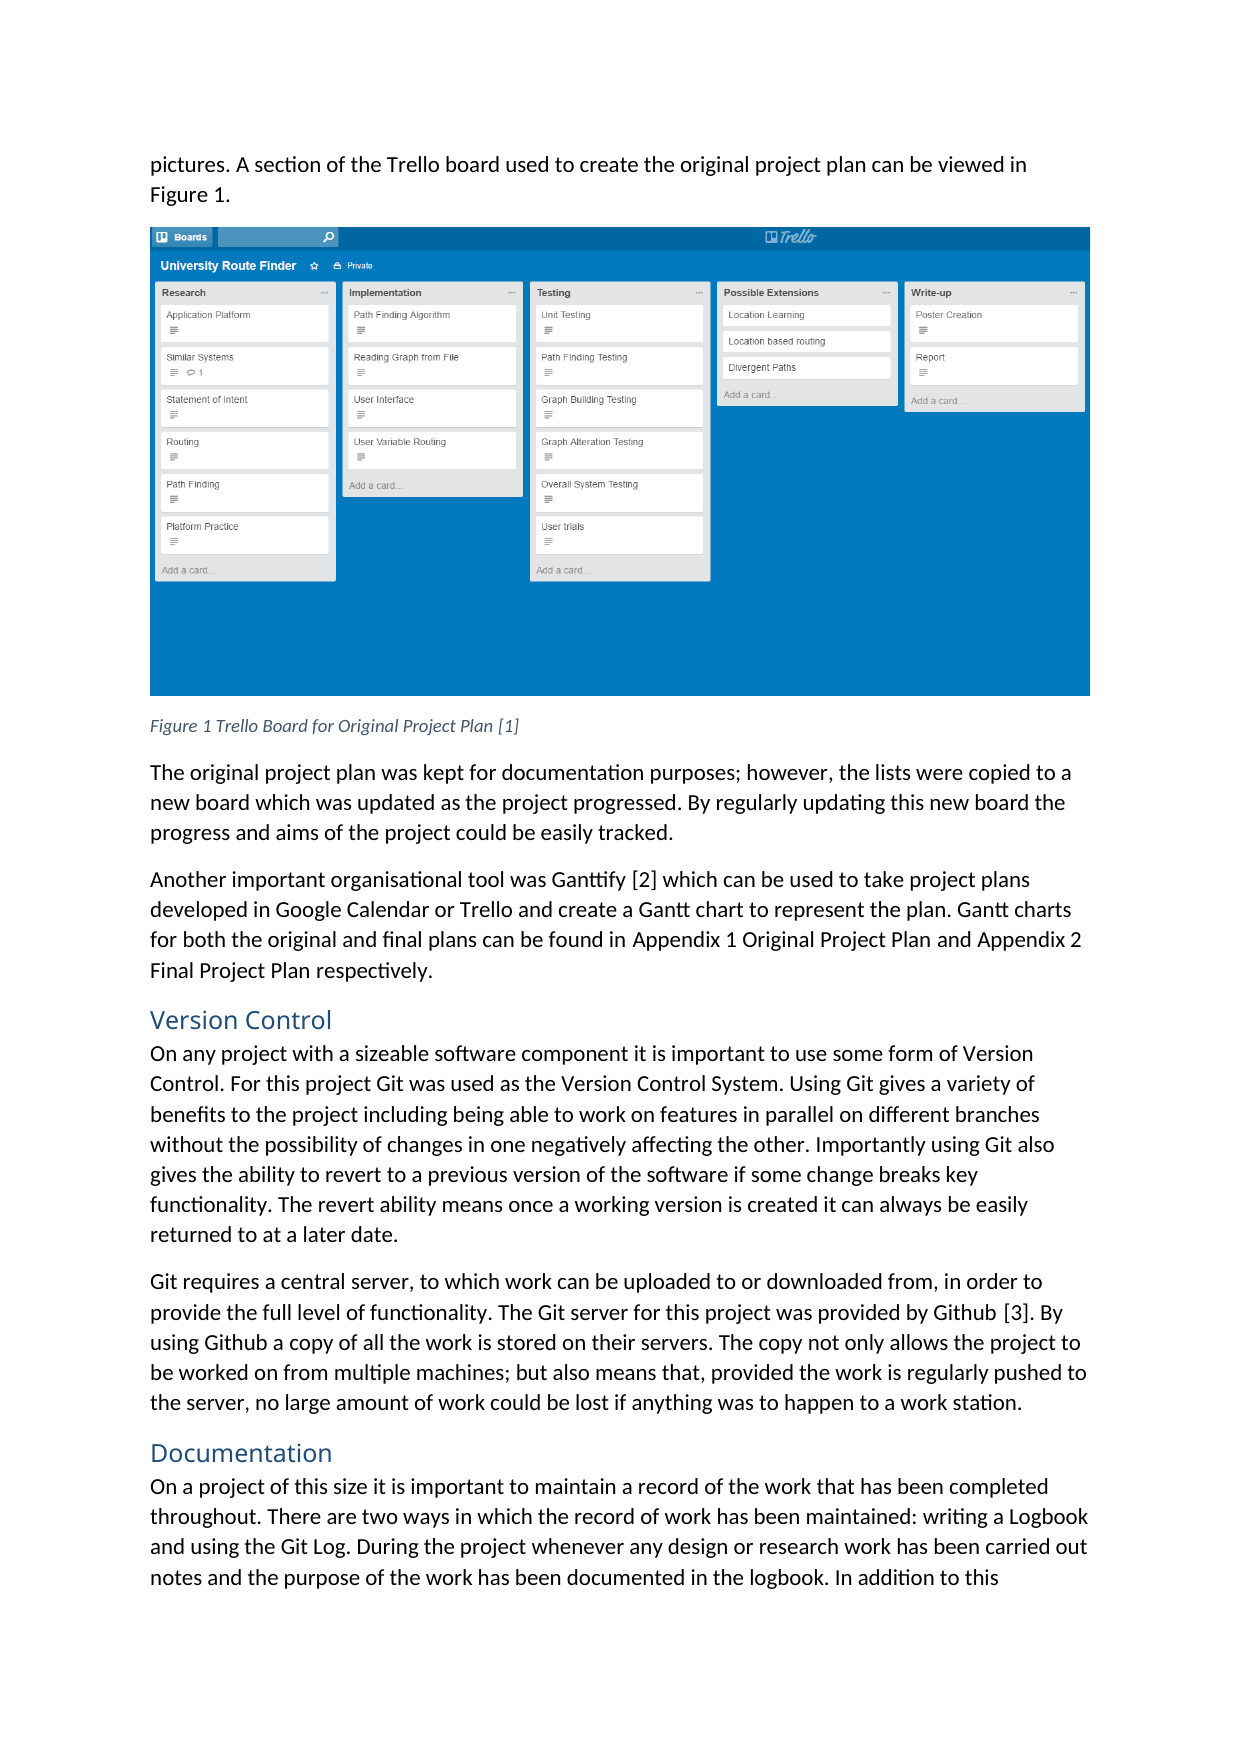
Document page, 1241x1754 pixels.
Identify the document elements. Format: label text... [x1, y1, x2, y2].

text The original project plan was kept for documentation purposes; however, the lists were copied to a new board which was updated as the project progressed. By regularly updating this new board the progress and aims of the project could be easily tracked. [150, 758, 1090, 846]
picture [150, 227, 1091, 696]
subtitle Version Control [150, 1003, 1090, 1037]
text On any project with a sizeable software component it is important to use some form of Version Control. For this project Git was used as the Version Control System. Using Git gives a variety of benefits to the project including being able to work on features in parallel on different branches without the possibility of changes in one negatively affecting the other. Importantly using Git also gives the ability to revert to a previous version of the software if some change breaks key functionality. The revert ability means once a working version is created it can always be easily returned to at a later date. [150, 1039, 1090, 1249]
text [150, 1472, 1090, 1591]
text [150, 150, 1090, 208]
subtitle Documentation [150, 1435, 1090, 1469]
text Figure 1 Trello Board for Original Project Plan [150, 714, 1090, 737]
text Git requires a central server, to which work can be uploaded to or downloaded from, in order to provide the full level of functionality. The Git server for this project was provided by Github. By using Github a copy of all the work is stored on their servers. The copy not only allows the project to be worked on from multiple machines; but also means that, provided the work is regularly pushed to the server, no large amount of work could be lost if anything was to happen to a work station. [150, 1267, 1090, 1416]
text Another important organisational tool was Ganttify which can be used to take project plans developed in Google Calendar or Trello and create a Gantt chart to represent the plan. Gantt charts for both the original and final plans can be found in Appendix 1 Original Project Plan and Appendix 2 Final Project Plan respectively. [150, 865, 1090, 984]
